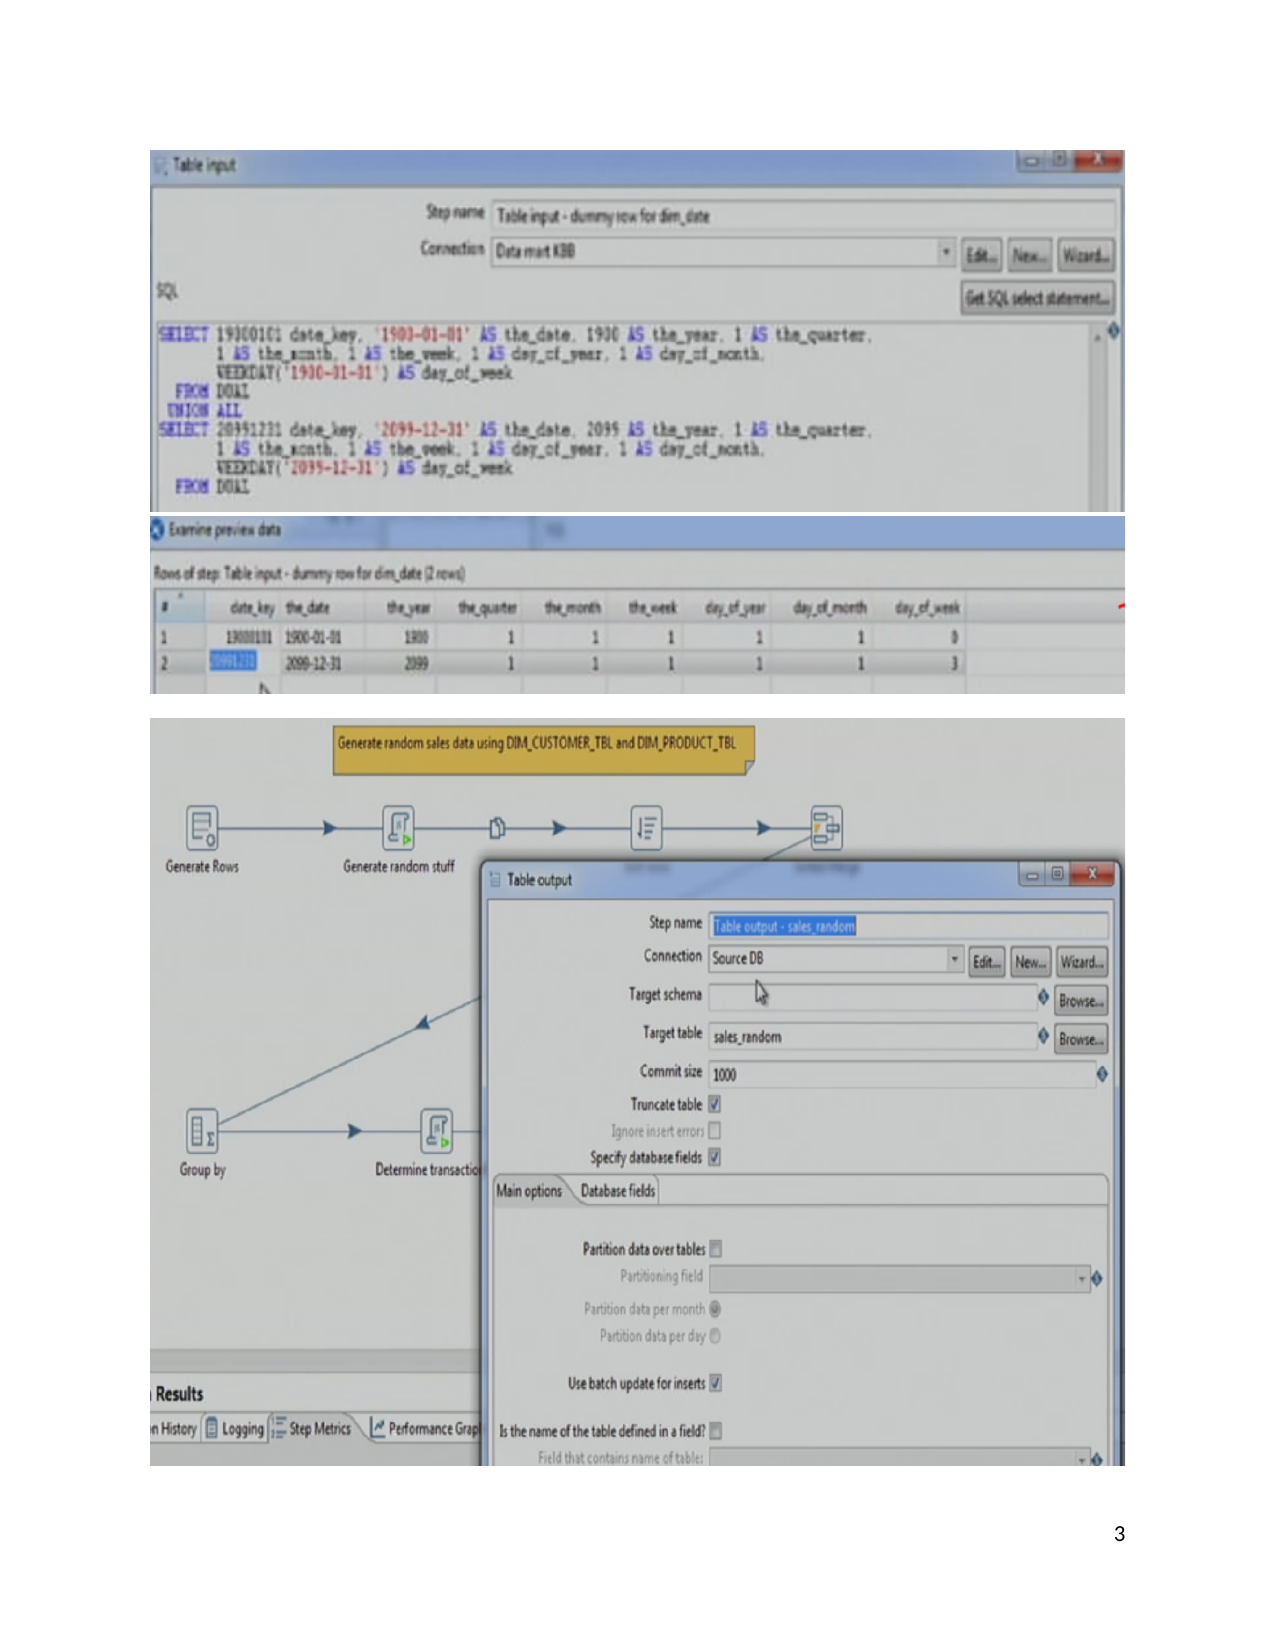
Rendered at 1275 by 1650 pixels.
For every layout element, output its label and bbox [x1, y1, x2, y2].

picture [150, 718, 1125, 1466]
picture [150, 516, 1125, 694]
picture [150, 150, 1125, 512]
